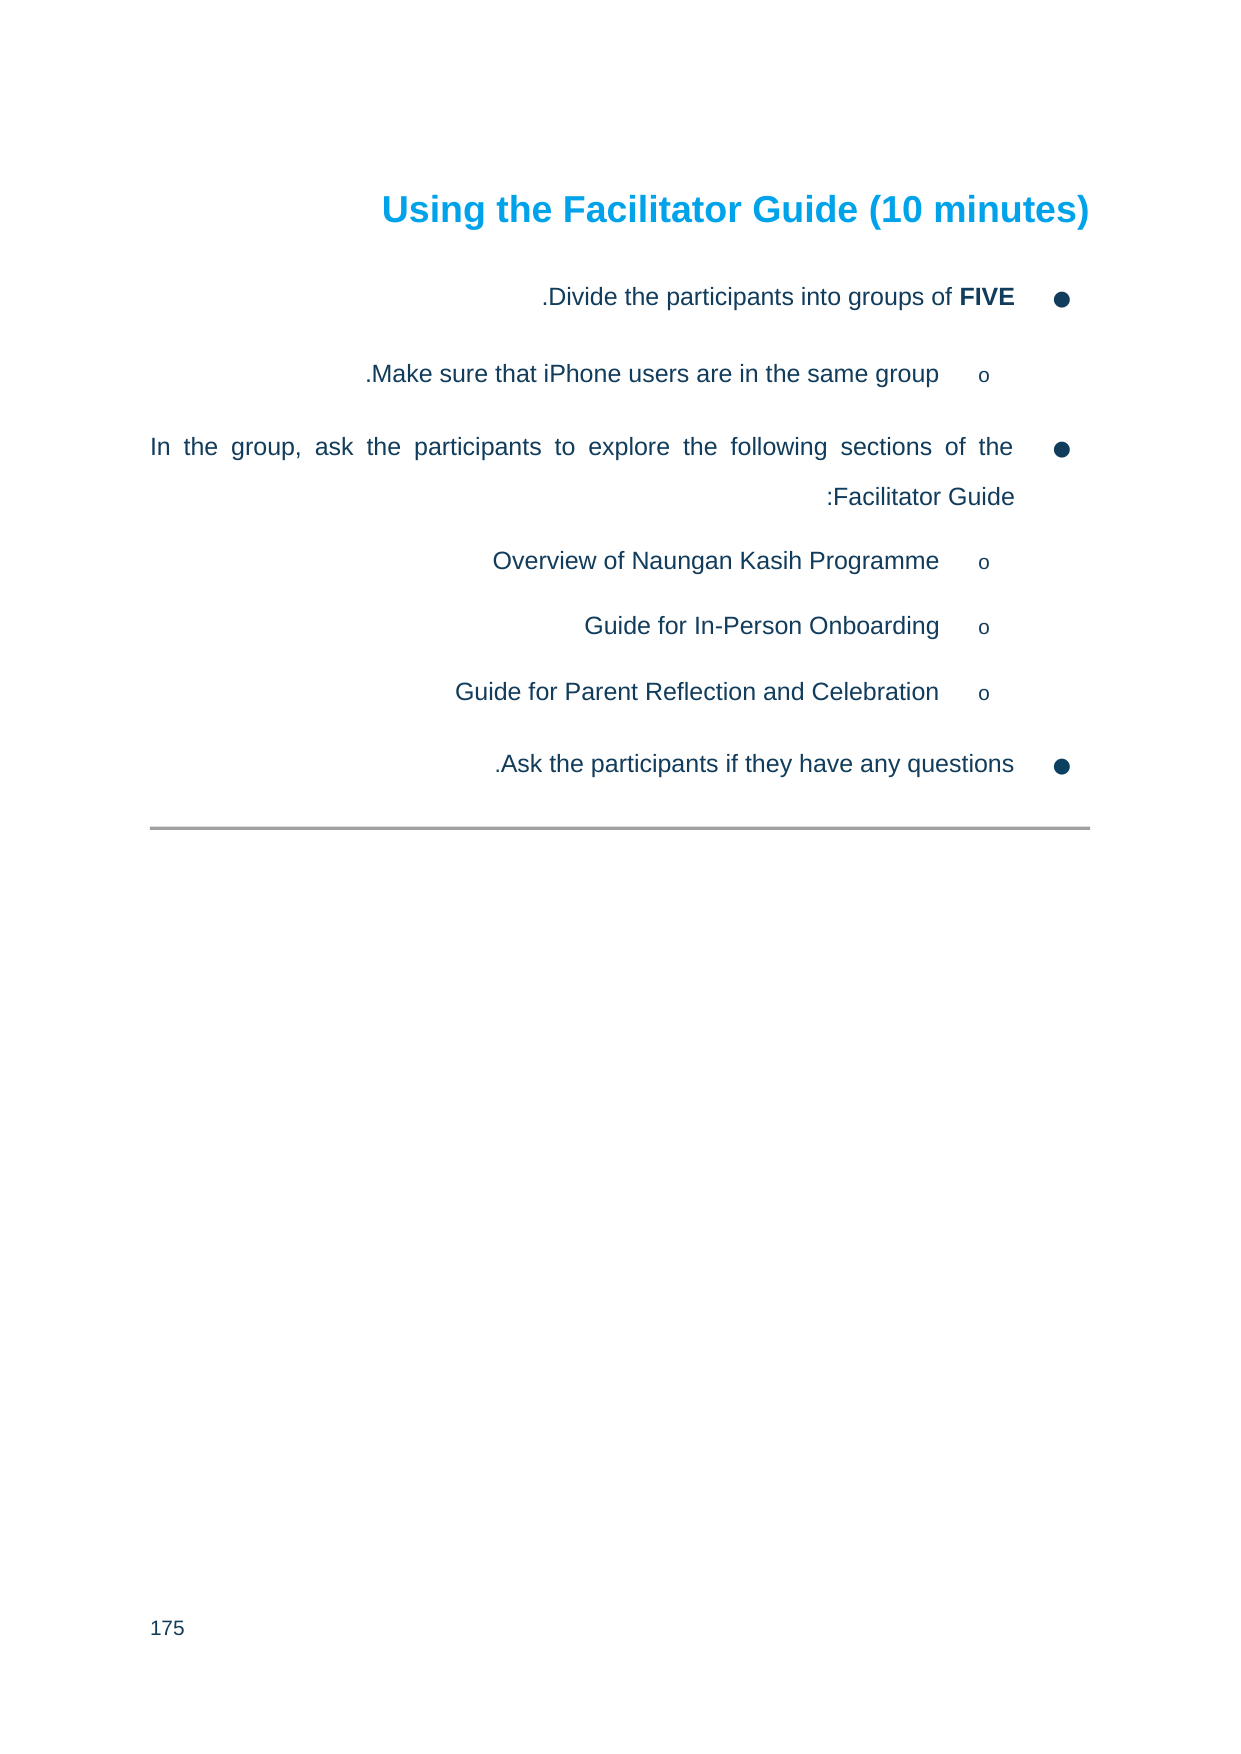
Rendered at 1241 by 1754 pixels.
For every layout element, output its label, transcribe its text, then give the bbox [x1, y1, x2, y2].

list Ask the participants if they have any questions. [150, 742, 1053, 784]
list Guide for In-Person Onboarding [150, 611, 978, 641]
list In the group, ask the participants to explore the following sections of the Facilitator Guide: [150, 425, 1053, 511]
list Guide for Parent Reflection and Celebration [150, 676, 978, 706]
subtitle Using the Facilitator Guide (10 minutes) [150, 187, 1090, 231]
list Divide the participants into groups of FIVE. [150, 274, 1053, 317]
list Make sure that iPhone users are in the same group. [150, 359, 978, 389]
list Overview of Naungan Kasih Programme [150, 546, 978, 576]
